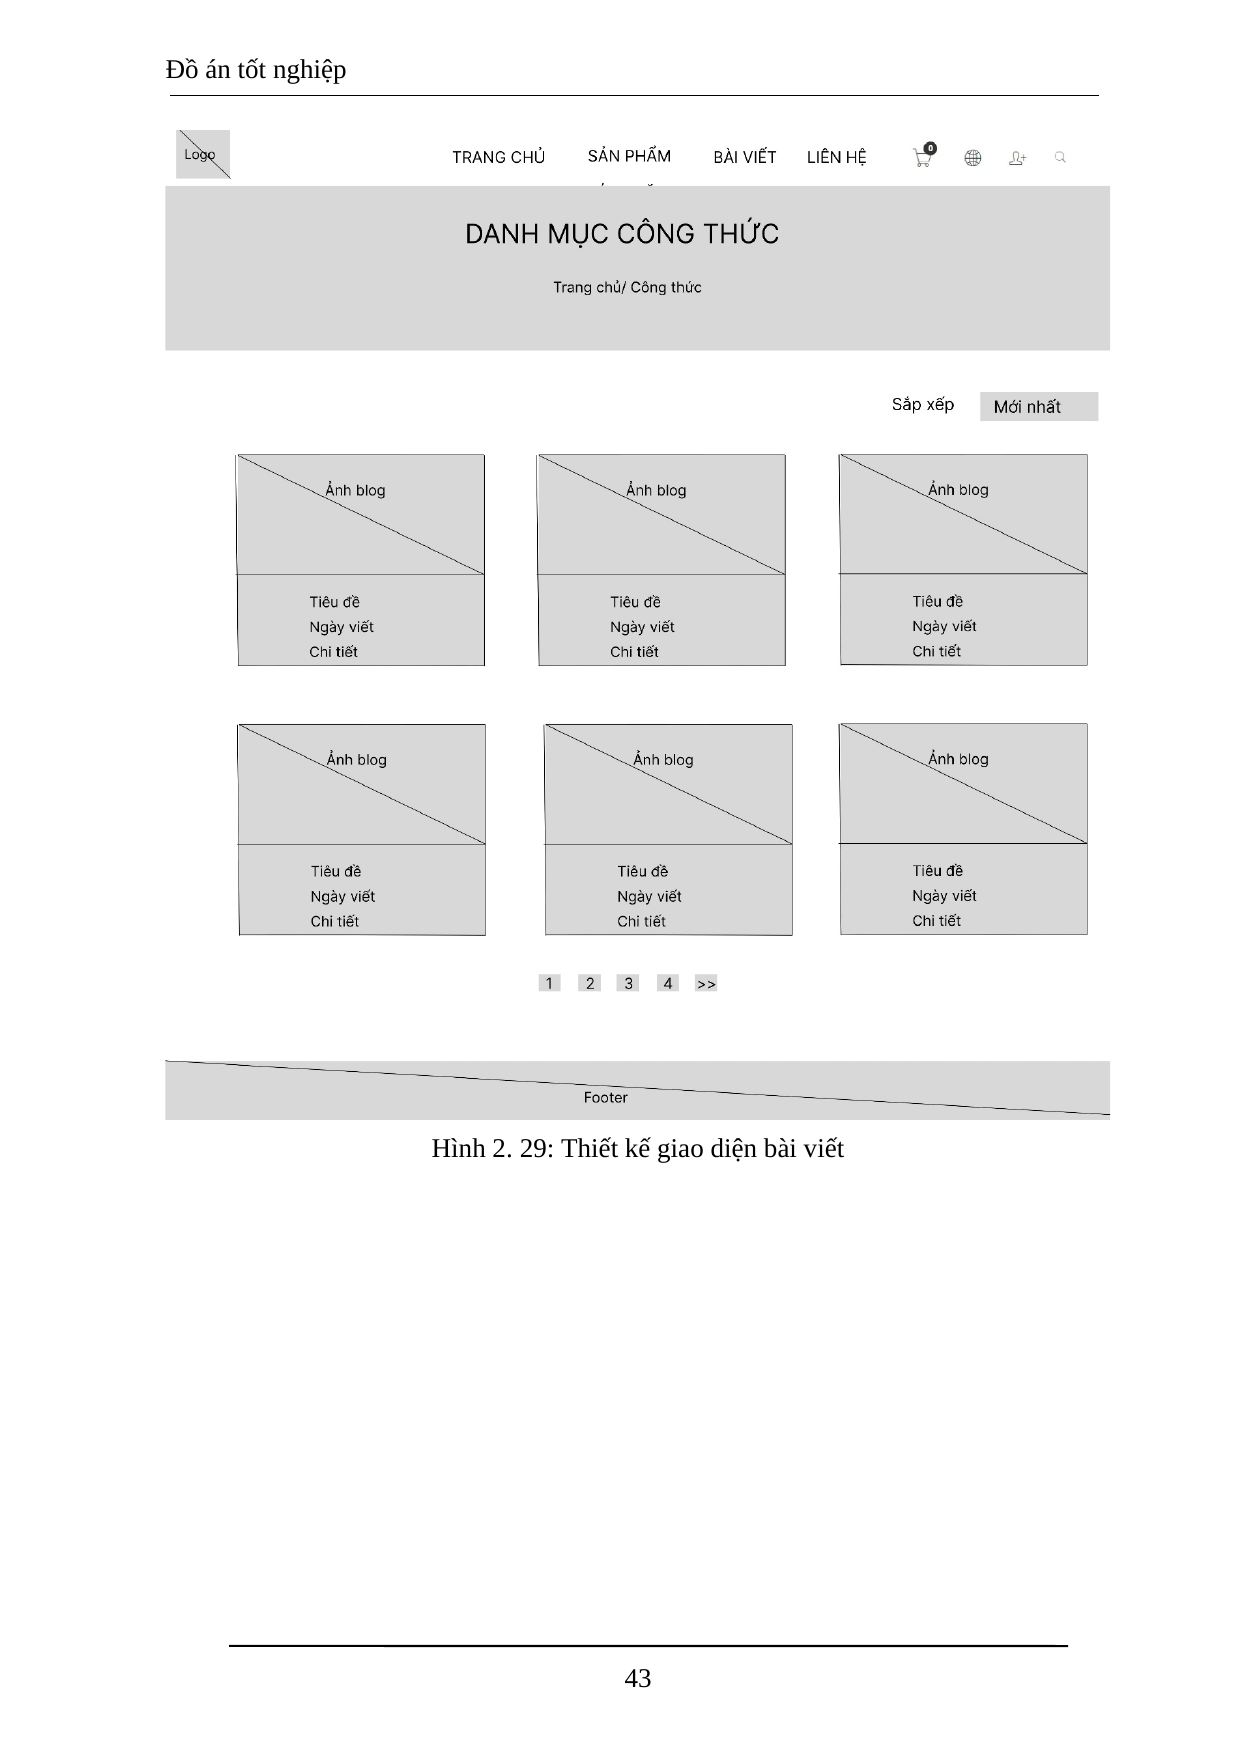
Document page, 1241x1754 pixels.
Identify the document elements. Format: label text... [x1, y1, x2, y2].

picture [165, 130, 1111, 1120]
